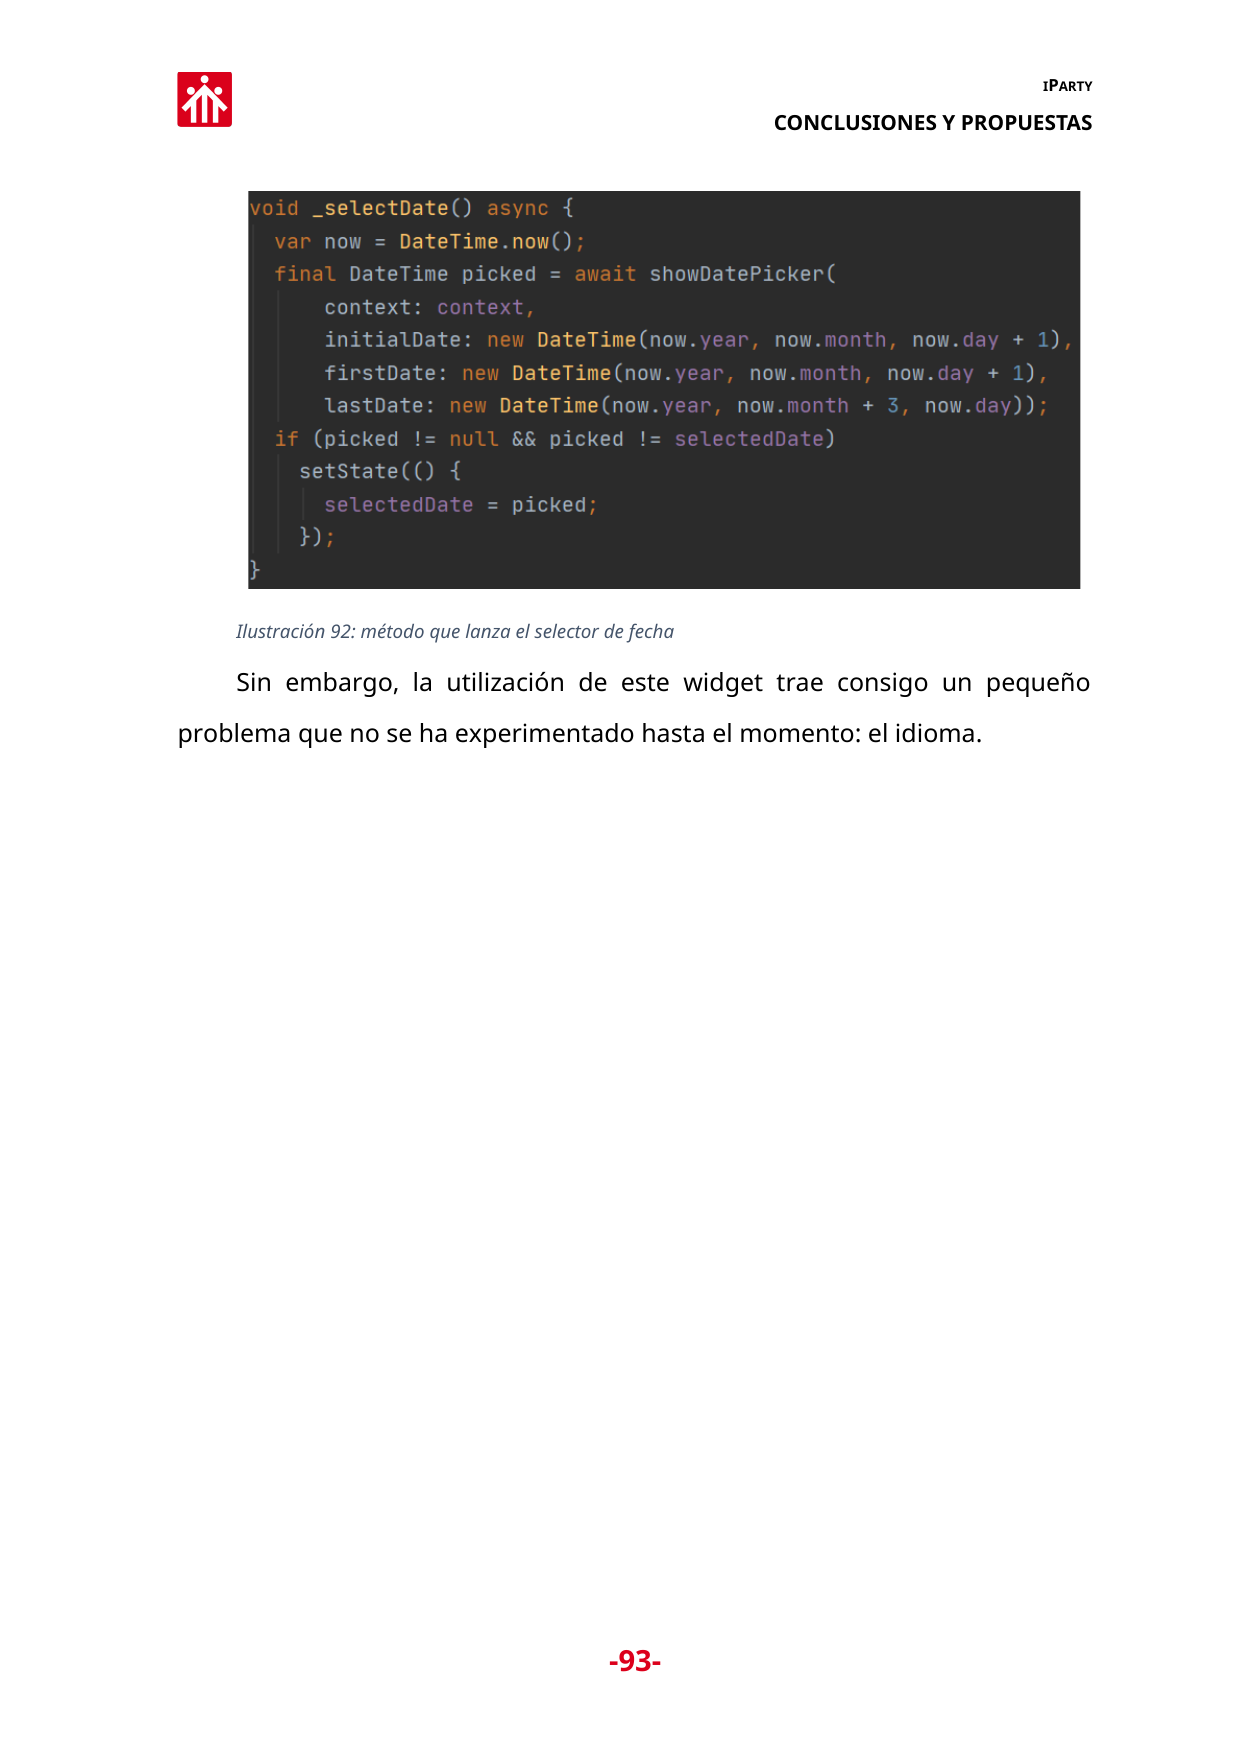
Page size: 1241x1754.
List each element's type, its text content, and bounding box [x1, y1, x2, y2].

picture [177, 72, 232, 127]
picture [248, 191, 1081, 589]
text Sin embargo, la utilización de este widget trae consigo un pequeño problema que no se ha experimentado hasta el momento: el idioma. [177, 665, 1092, 750]
